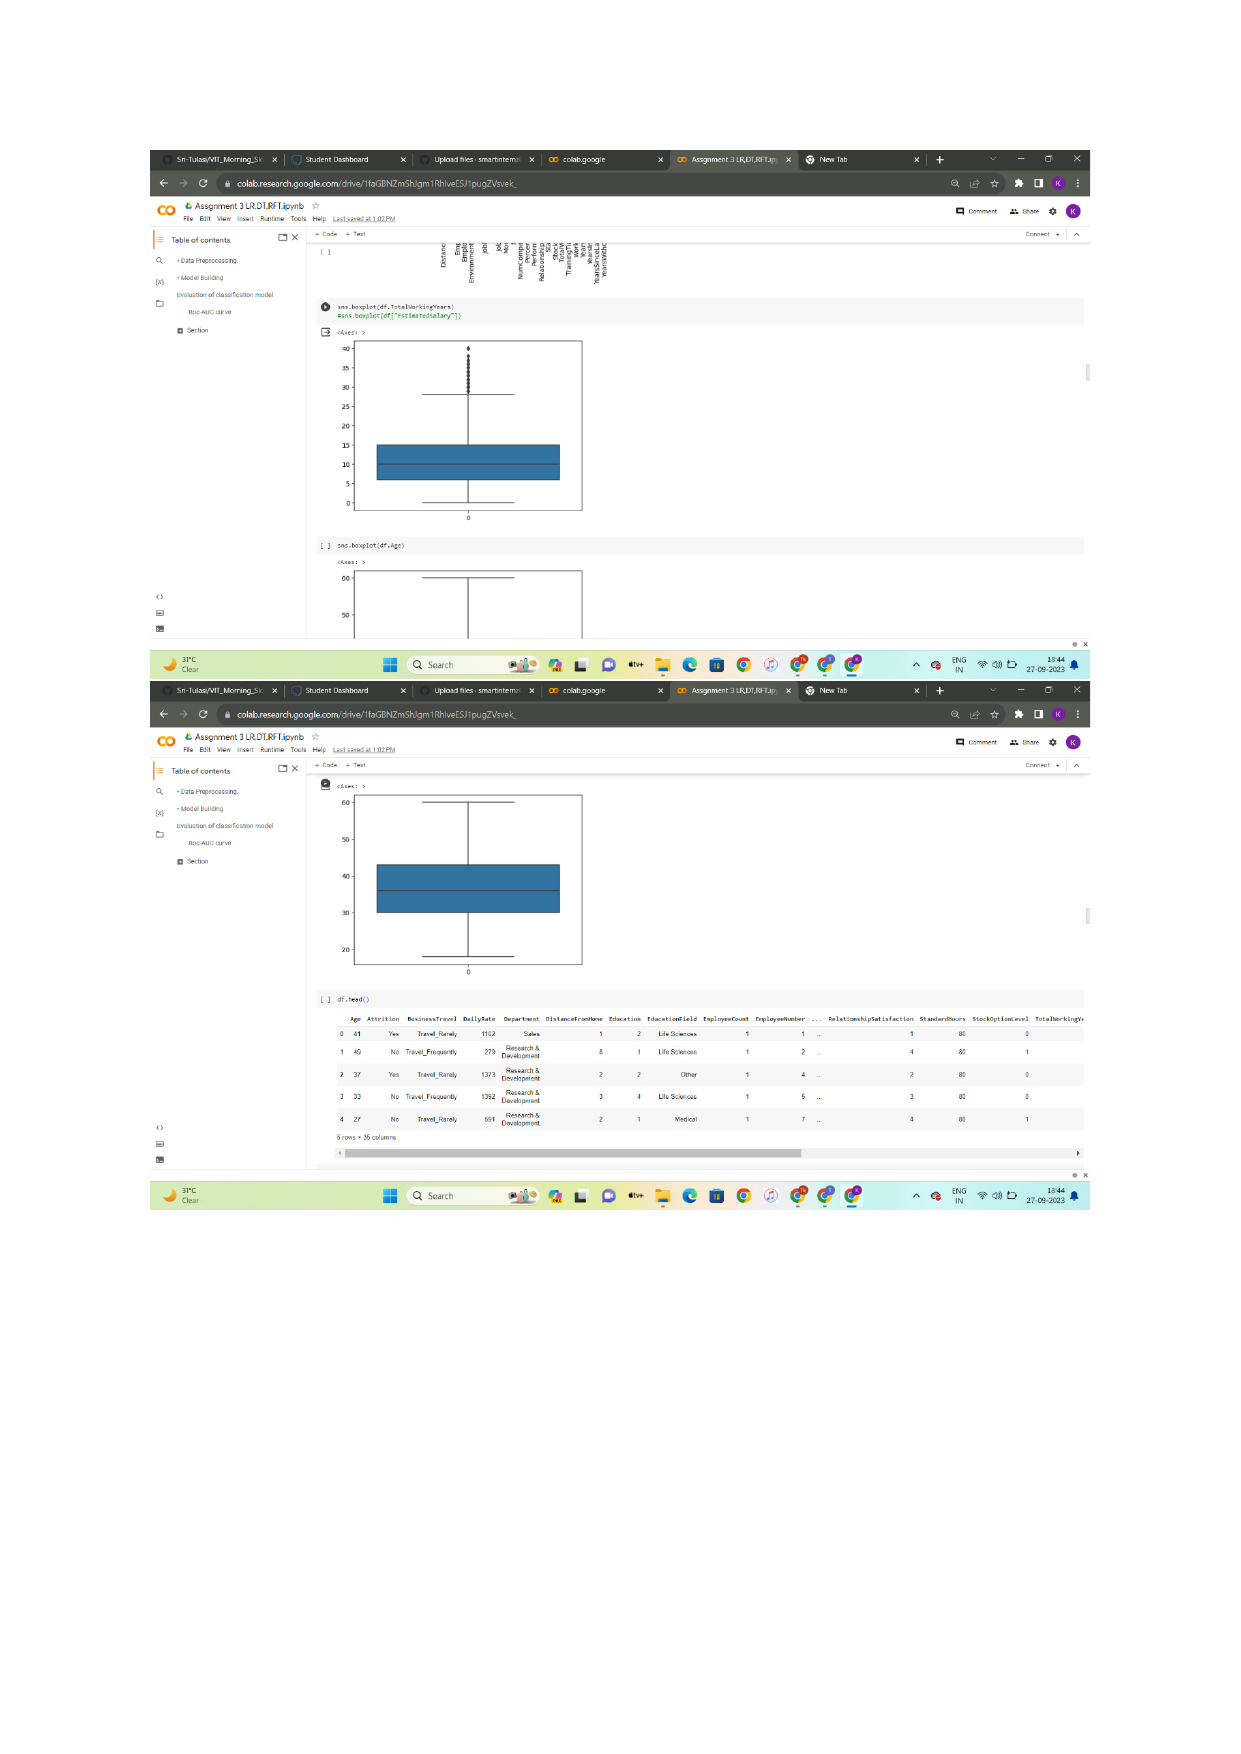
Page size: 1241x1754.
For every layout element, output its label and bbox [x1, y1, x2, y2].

picture [150, 150, 1091, 679]
picture [150, 681, 1091, 1210]
